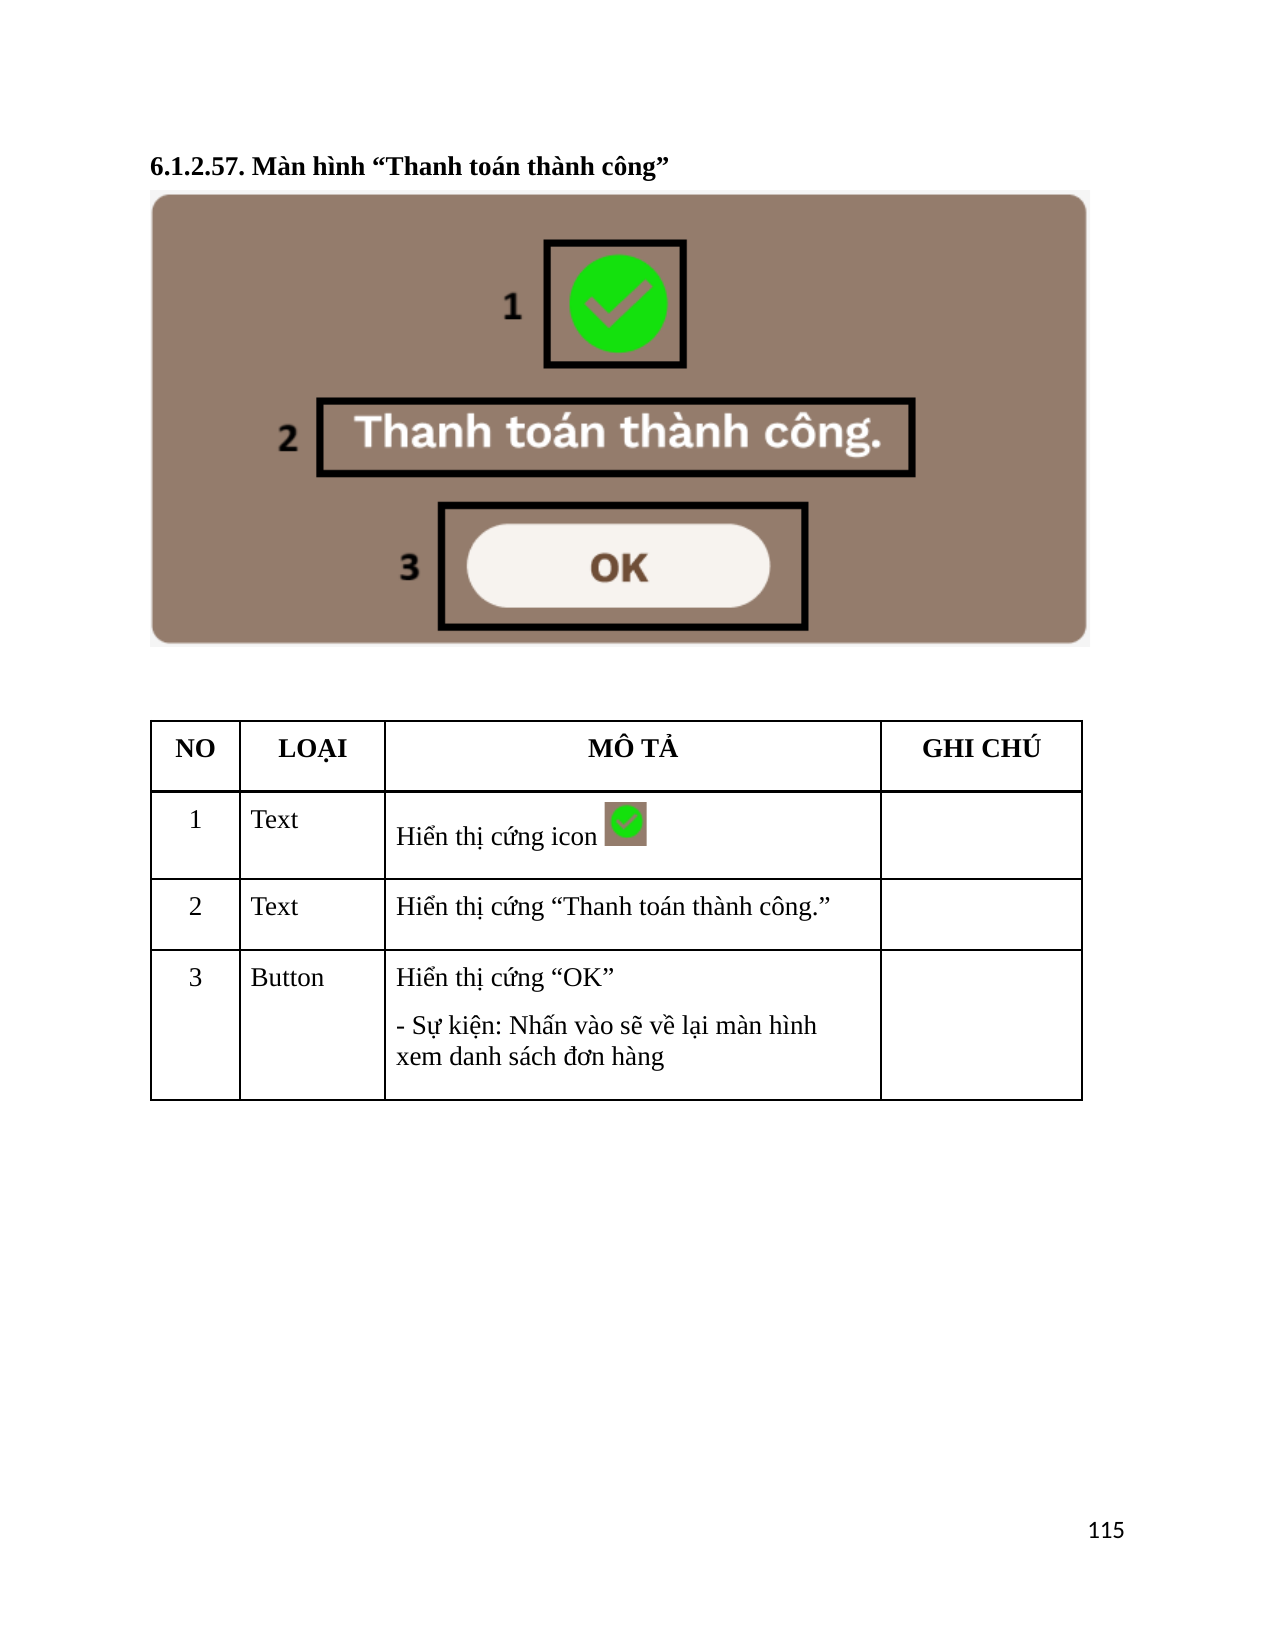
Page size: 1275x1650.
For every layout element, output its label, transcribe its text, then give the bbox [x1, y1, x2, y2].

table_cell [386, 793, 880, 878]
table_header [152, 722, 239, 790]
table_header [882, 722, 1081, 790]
picture [150, 190, 1091, 647]
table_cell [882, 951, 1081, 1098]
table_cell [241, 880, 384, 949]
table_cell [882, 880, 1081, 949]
subtitle 6.1.2.57. Màn hình “Thanh toán thành công” [150, 150, 1125, 181]
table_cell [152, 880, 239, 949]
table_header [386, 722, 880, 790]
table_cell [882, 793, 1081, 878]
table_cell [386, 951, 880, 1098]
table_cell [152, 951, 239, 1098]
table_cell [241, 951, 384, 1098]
picture [604, 802, 647, 846]
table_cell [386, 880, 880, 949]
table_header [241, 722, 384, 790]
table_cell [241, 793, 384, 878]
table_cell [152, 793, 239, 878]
